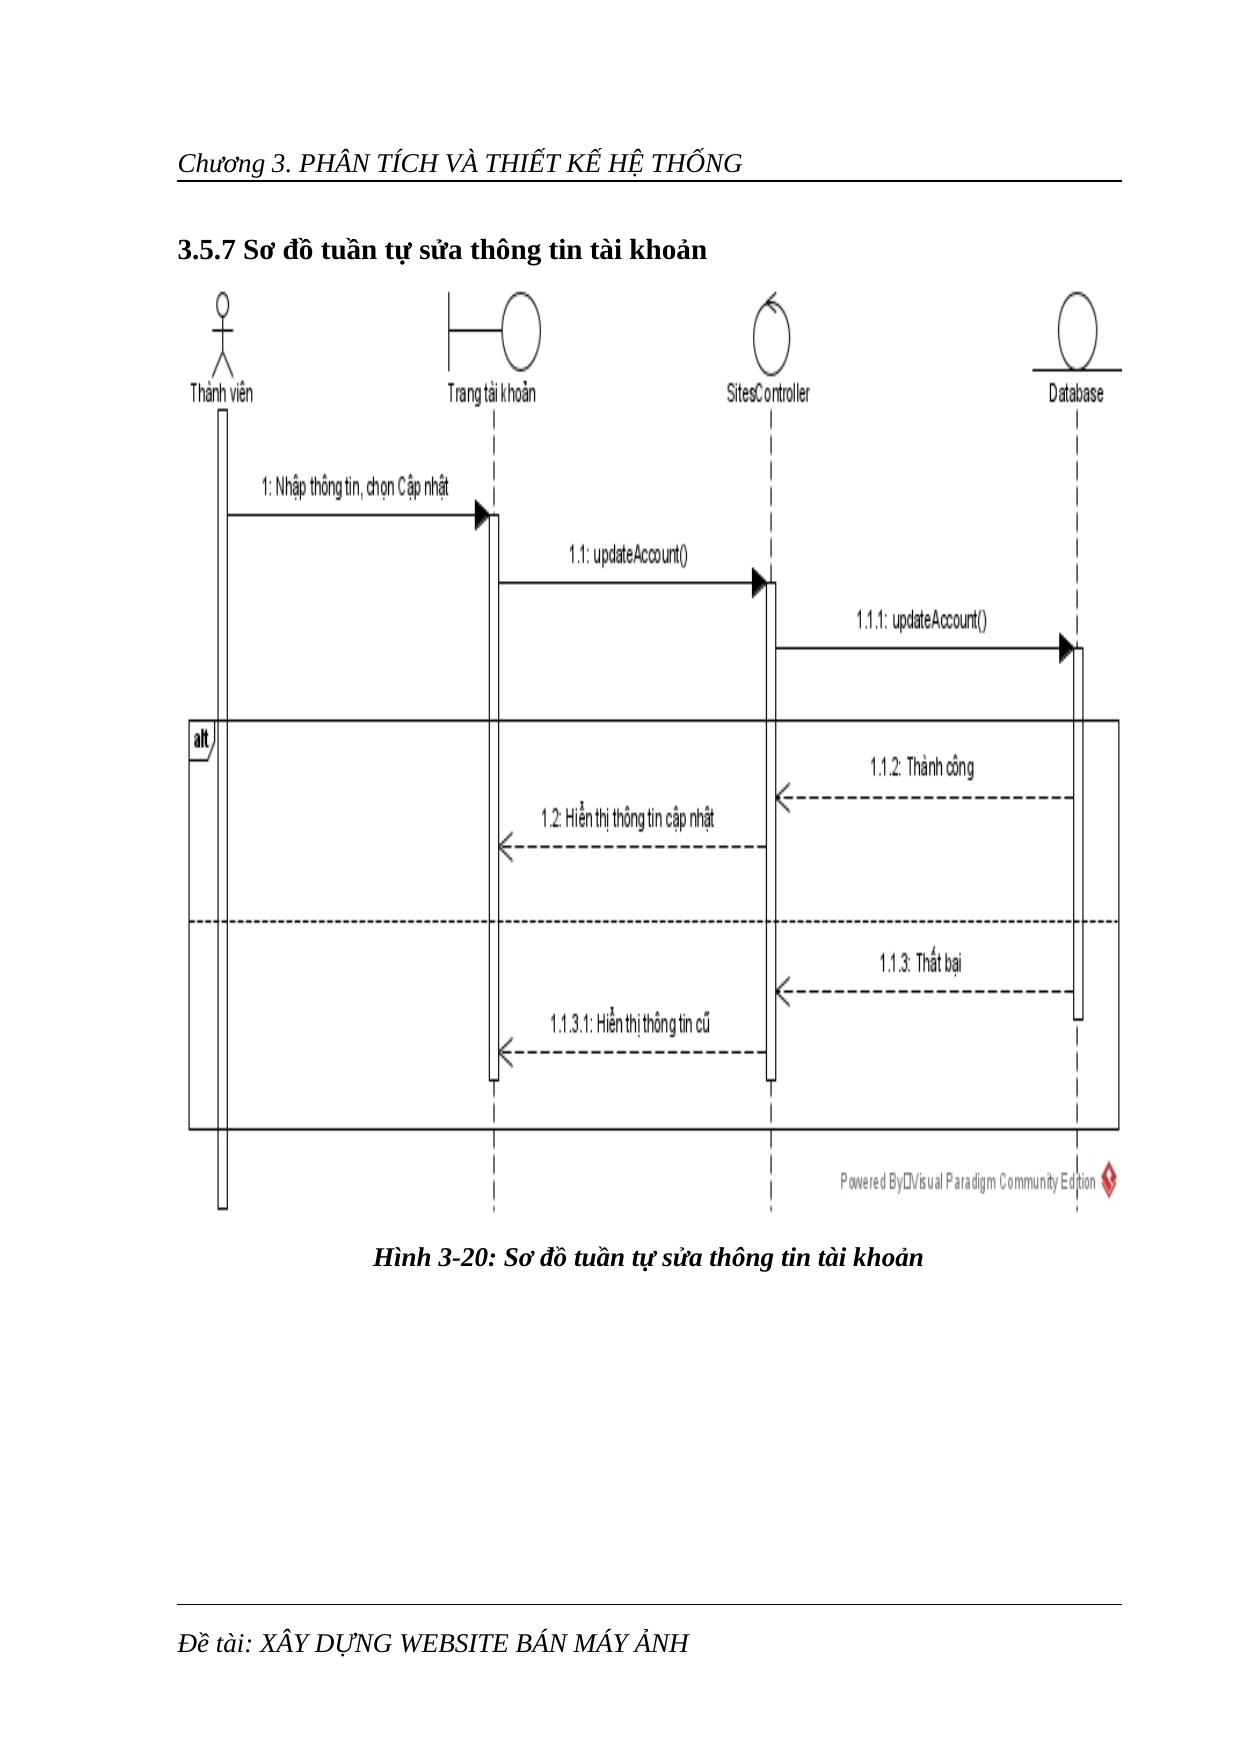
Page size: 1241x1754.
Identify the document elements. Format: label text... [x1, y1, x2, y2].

picture [177, 288, 1123, 1220]
text 3.5.7 Sơ đồ tuần tự sửa thông tin tài khoản [177, 232, 1122, 266]
